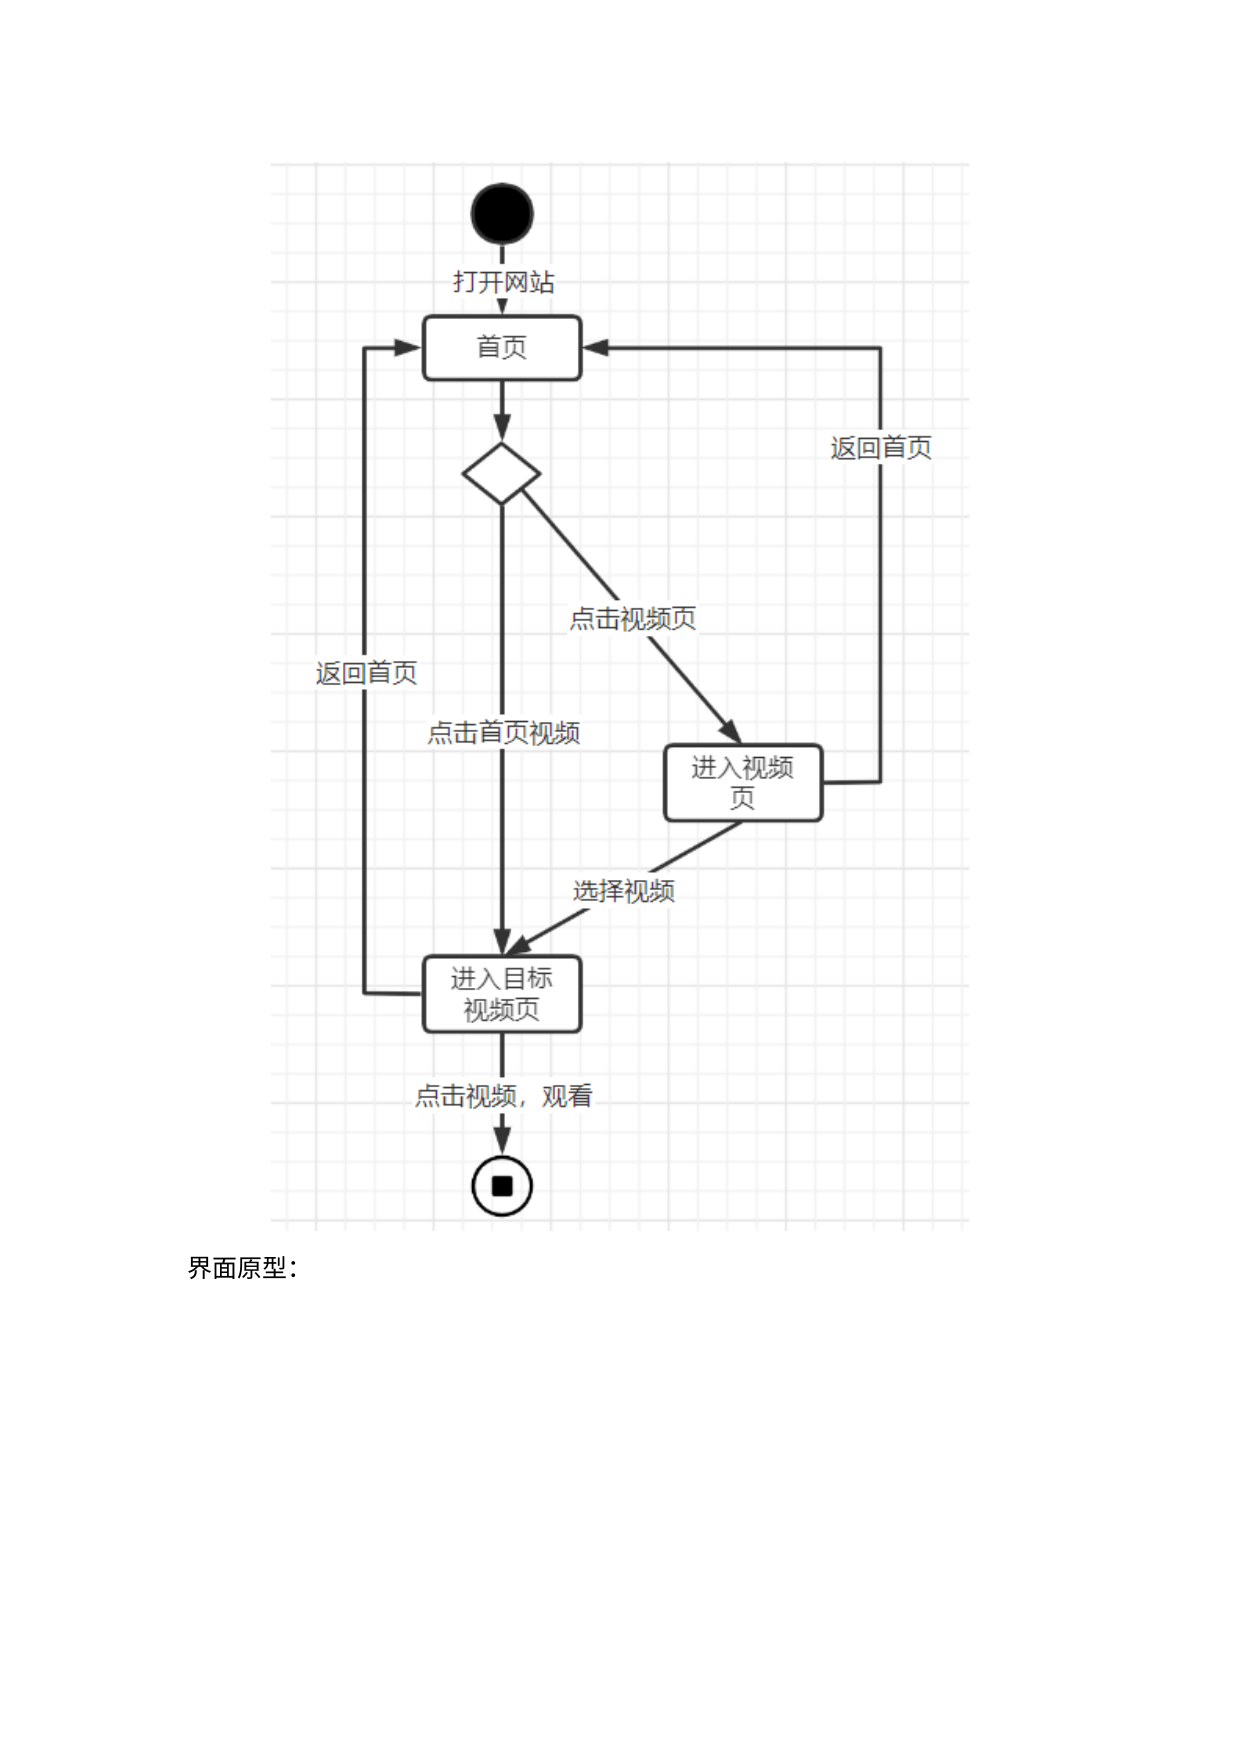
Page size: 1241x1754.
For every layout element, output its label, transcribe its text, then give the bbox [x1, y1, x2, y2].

picture [271, 162, 970, 1231]
text 界面原型： [187, 1234, 1053, 1299]
